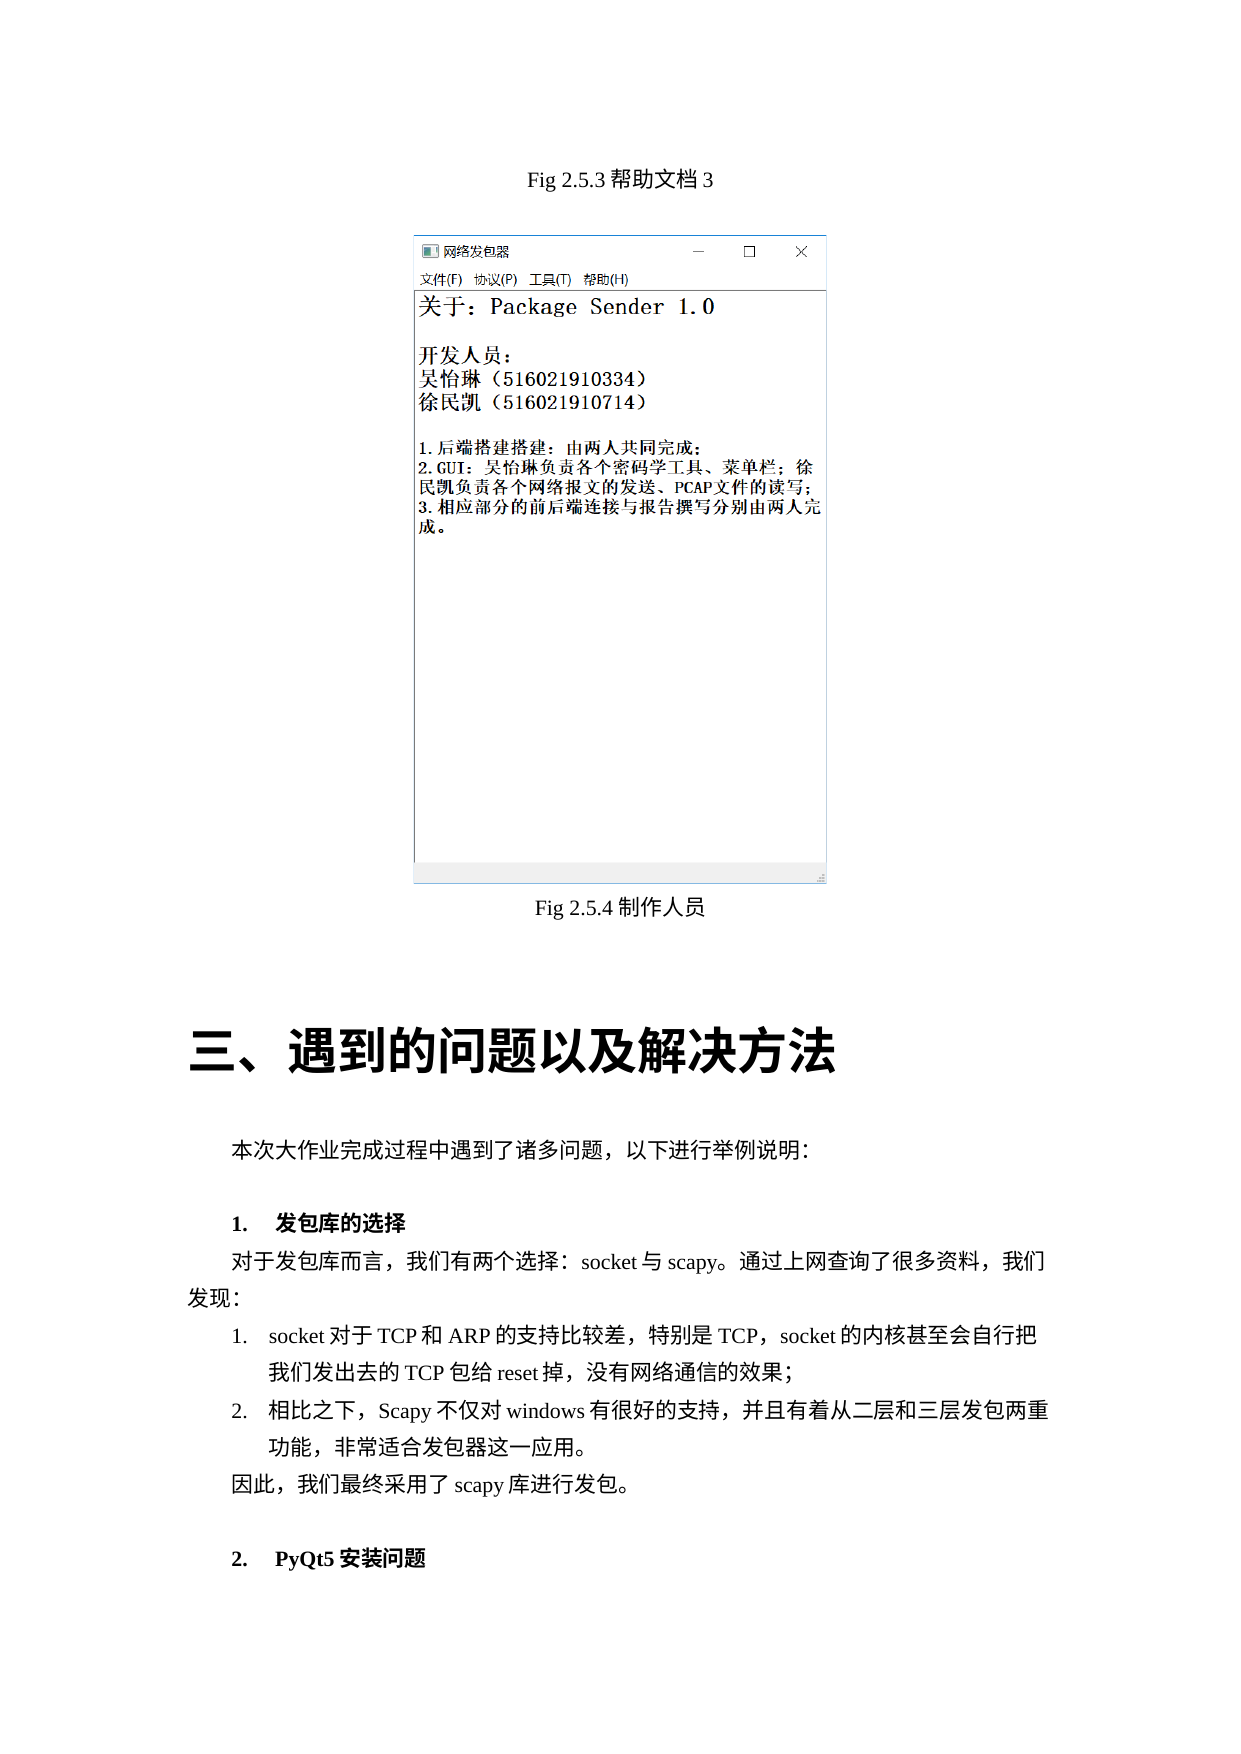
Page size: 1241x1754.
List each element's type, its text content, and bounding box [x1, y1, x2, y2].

text Fig 2.5.4 制作人员 [187, 889, 1053, 922]
text 三、遇到的问题以及解决方法 [187, 999, 1053, 1096]
text 本次大作业完成过程中遇到了诸多问题，以下进行举例说明： [187, 1133, 1053, 1165]
list socket对于TCP和ARP的支持比较差，特别是TCP，socket的内核甚至会自行把我们发出去的TCP包给reset掉，没有网络通信的效果； [231, 1318, 1053, 1387]
picture [413, 235, 827, 884]
list 相比之下，Scapy不仅对windows有很好的支持，并且有着从二层和三层发包两重功能，非常适合发包器这一应用。 [231, 1392, 1053, 1462]
text Fig 2.5.3 帮助文档3 [187, 162, 1053, 194]
text 1. 发包库的选择 [187, 1206, 1053, 1238]
text 2. PyQt5安装问题 [187, 1540, 1053, 1573]
text 对于发包库而言，我们有两个选择：socket与scapy。通过上网查询了很多资料，我们发现： [187, 1243, 1053, 1313]
text 因此，我们最终采用了scapy库进行发包。 [231, 1467, 1053, 1499]
